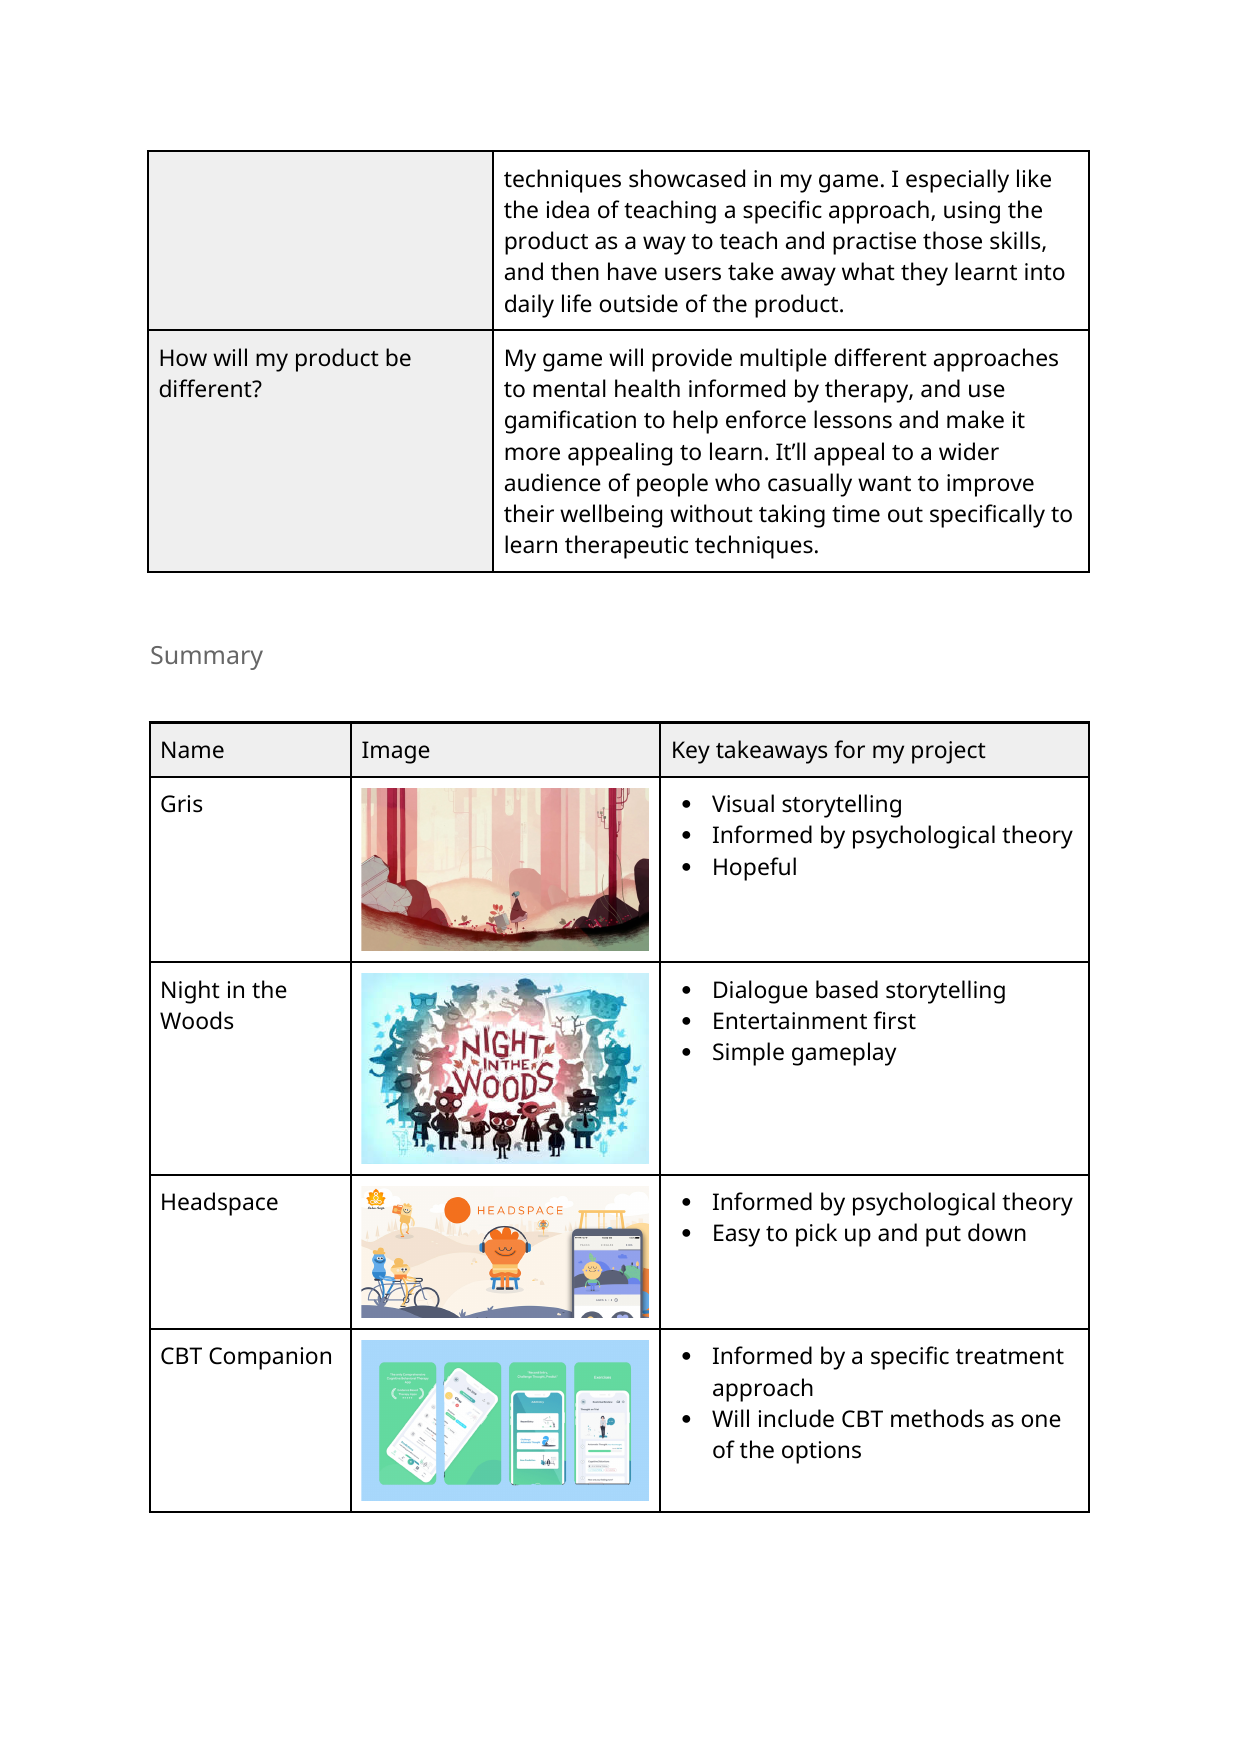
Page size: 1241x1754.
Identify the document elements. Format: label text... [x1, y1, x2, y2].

table_cell How will my product be different? [149, 331, 492, 571]
picture [361, 1340, 649, 1501]
picture [361, 1186, 649, 1318]
subtitle Summary [150, 638, 1115, 672]
table_header Image [352, 724, 659, 776]
table_header Name [151, 724, 350, 776]
table_cell Night in the Woods [151, 963, 350, 1173]
picture [361, 788, 649, 951]
table_cell Informed by psychological theory Easy to pick up and put down [661, 1176, 1088, 1328]
picture [361, 973, 649, 1164]
table_header Key takeaways for my project [661, 724, 1088, 776]
table_cell Gris [151, 778, 350, 961]
table_cell [352, 1176, 659, 1328]
table_cell [352, 1330, 659, 1511]
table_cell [149, 152, 492, 329]
table_cell [352, 963, 659, 1173]
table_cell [494, 152, 1088, 329]
table_cell Headspace [151, 1176, 350, 1328]
table_cell Informed by a specific treatment approach Will include CBT methods as one of the options [661, 1330, 1088, 1511]
table_cell My game will provide multiple different approaches to mental health informed by therapy, and use gamification to help enforce lessons and make it more appealing to learn. It’ll appeal to a wider audience of people who casually want to improve their wellbeing without taking time out specifically to learn therapeutic techniques. [494, 331, 1088, 571]
table_cell Dialogue based storytelling Entertainment first Simple gameplay [661, 963, 1088, 1173]
table_cell [352, 778, 659, 961]
table_cell CBT Companion [151, 1330, 350, 1511]
table_cell Visual storytelling Informed by psychological theory Hopeful [661, 778, 1088, 961]
